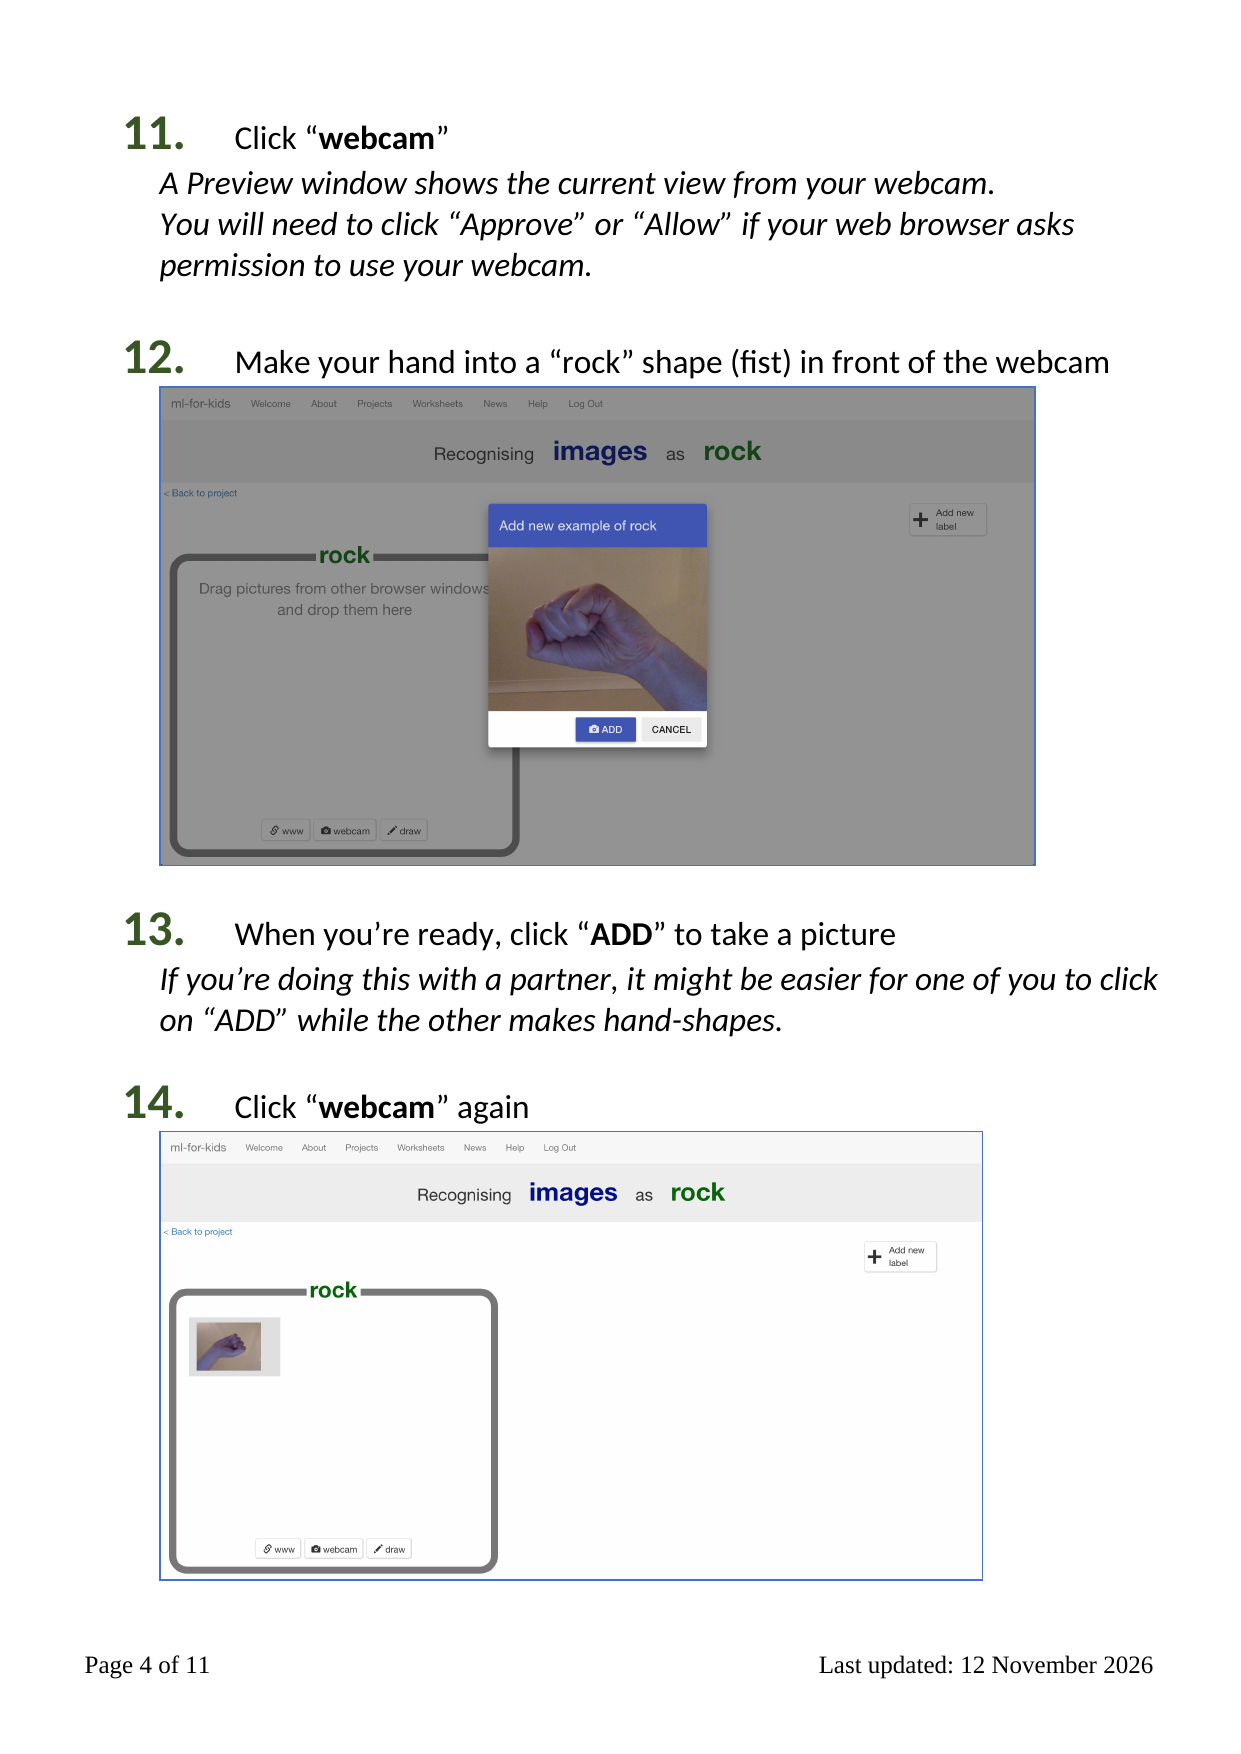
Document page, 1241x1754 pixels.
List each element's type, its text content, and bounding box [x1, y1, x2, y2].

list Click “webcam” [122, 101, 1163, 162]
list When you’re ready, click “ADD” to take a picture If you’re doing this with a partner, it might be easier for one of you to click on “ADD” while the other makes hand-shapes. [122, 897, 1163, 1070]
picture [161, 388, 1034, 865]
picture [161, 1132, 982, 1579]
list A Preview window shows the current view from your webcam. You will need to click “Approve” or “Allow” if your web browser asks permission to use your webcam. [159, 162, 1163, 284]
